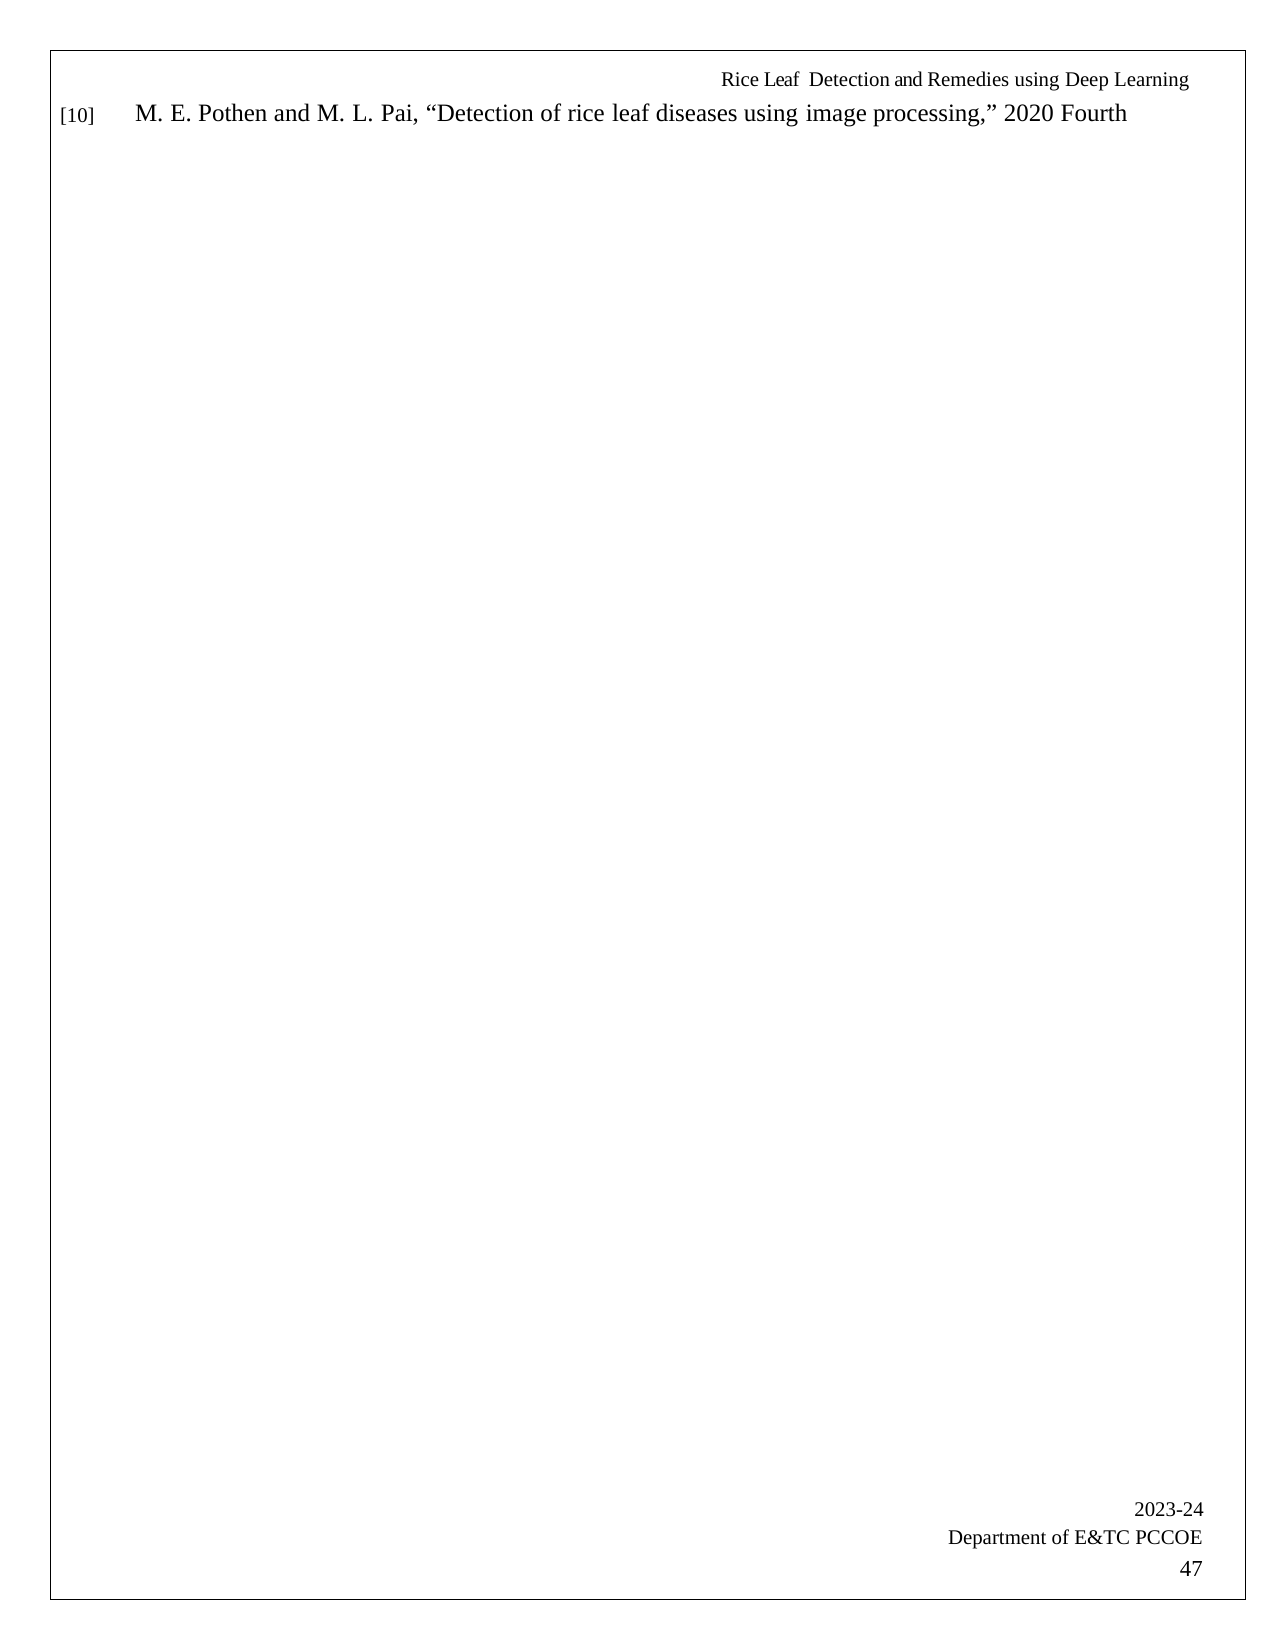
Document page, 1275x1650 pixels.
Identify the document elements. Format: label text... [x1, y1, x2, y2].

list M. E. Pothen and M. L. Pai, “Detection of rice leaf diseases using image processing,” 2020 Fourth [60, 98, 1169, 128]
